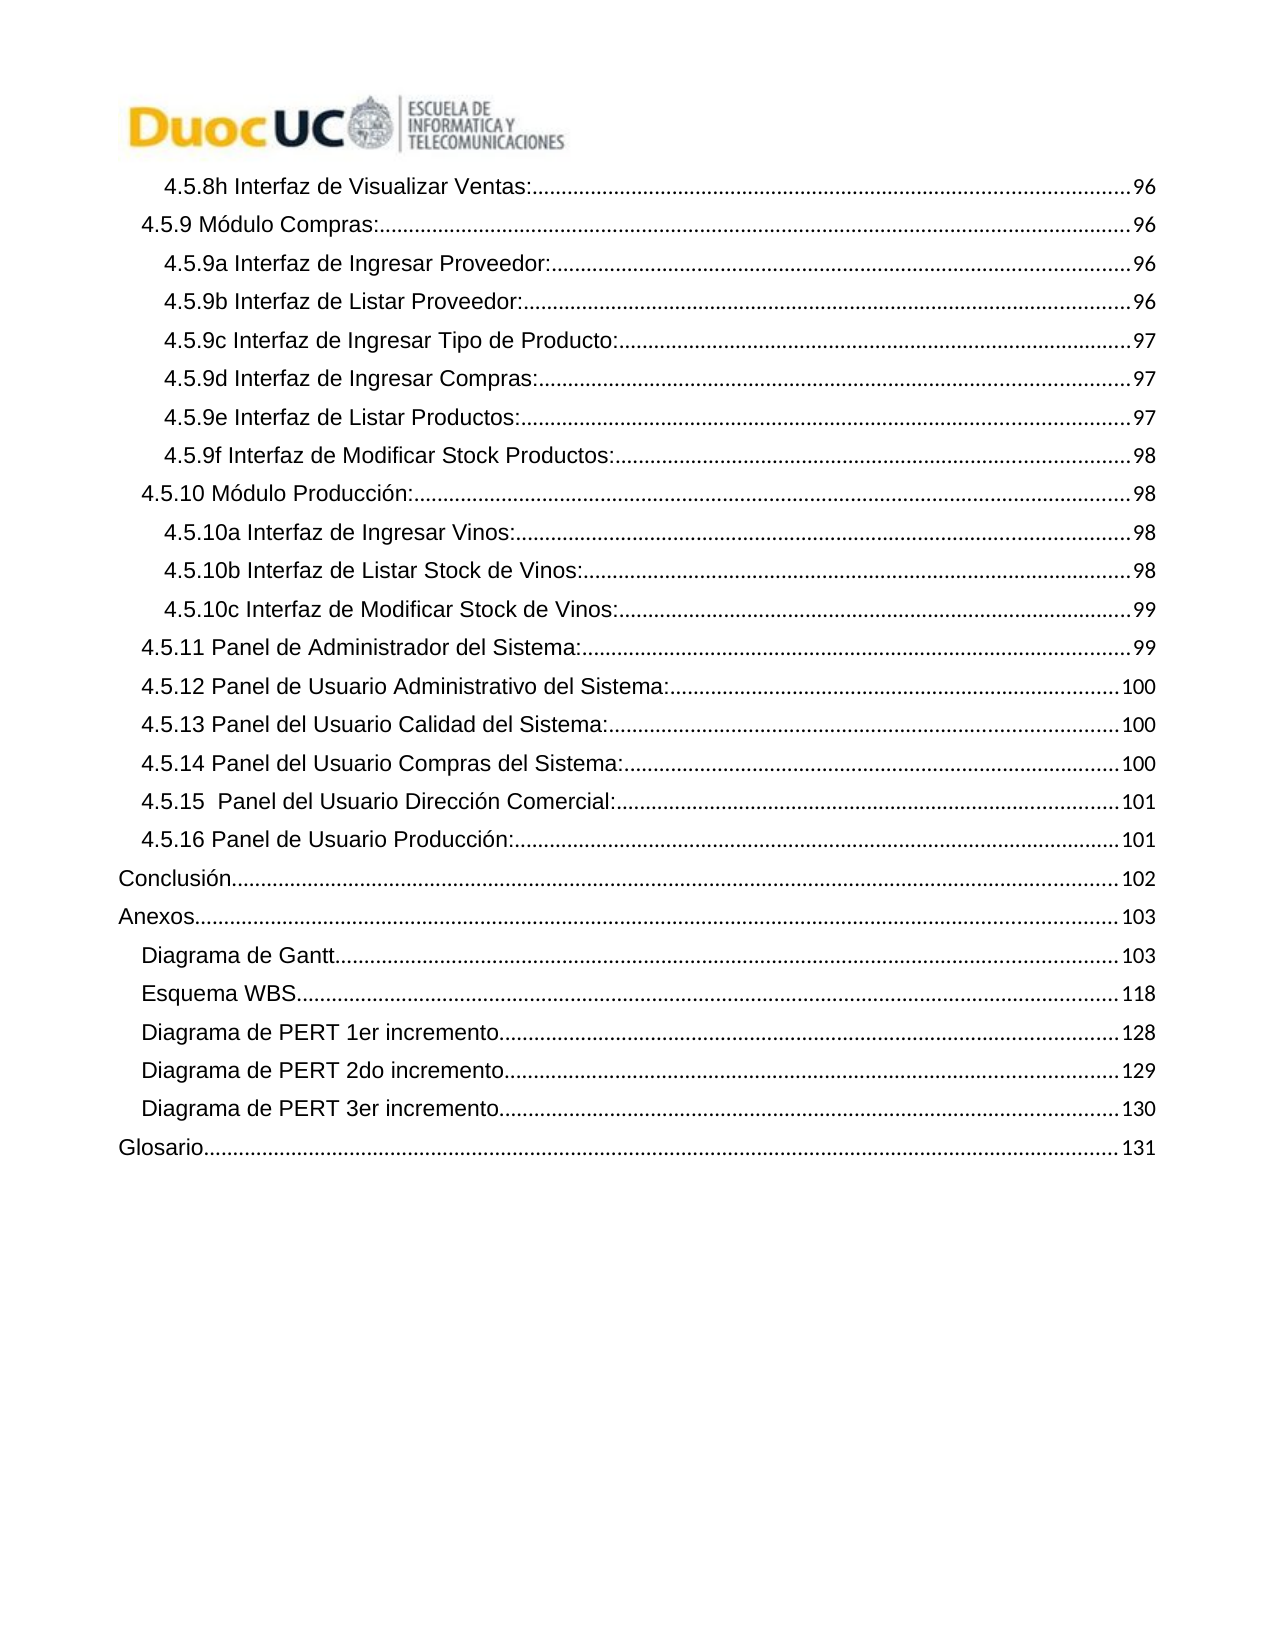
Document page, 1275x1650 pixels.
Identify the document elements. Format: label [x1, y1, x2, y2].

picture [118, 73, 589, 172]
